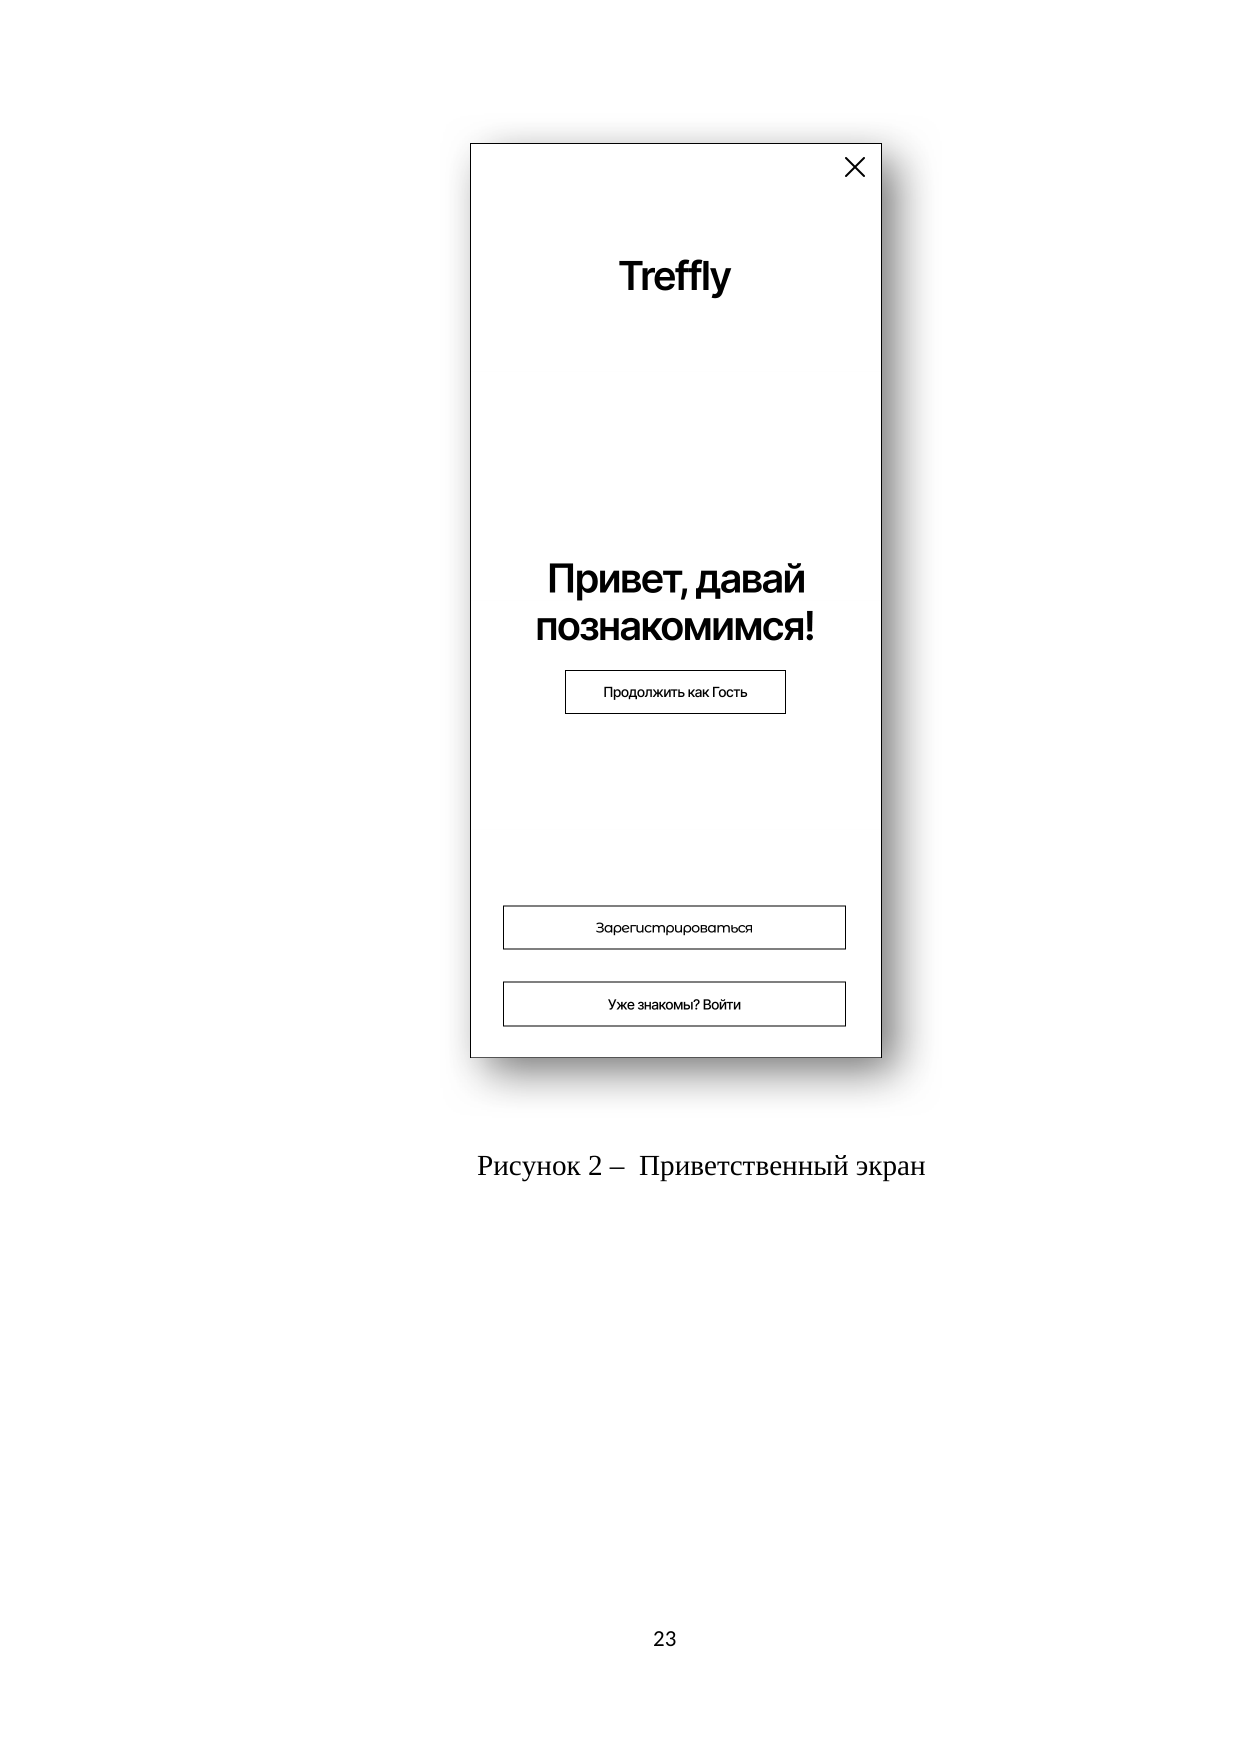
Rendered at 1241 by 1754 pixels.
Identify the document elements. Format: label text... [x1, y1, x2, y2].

text Приветственный экран [251, 1148, 1152, 1181]
picture [470, 143, 882, 1058]
